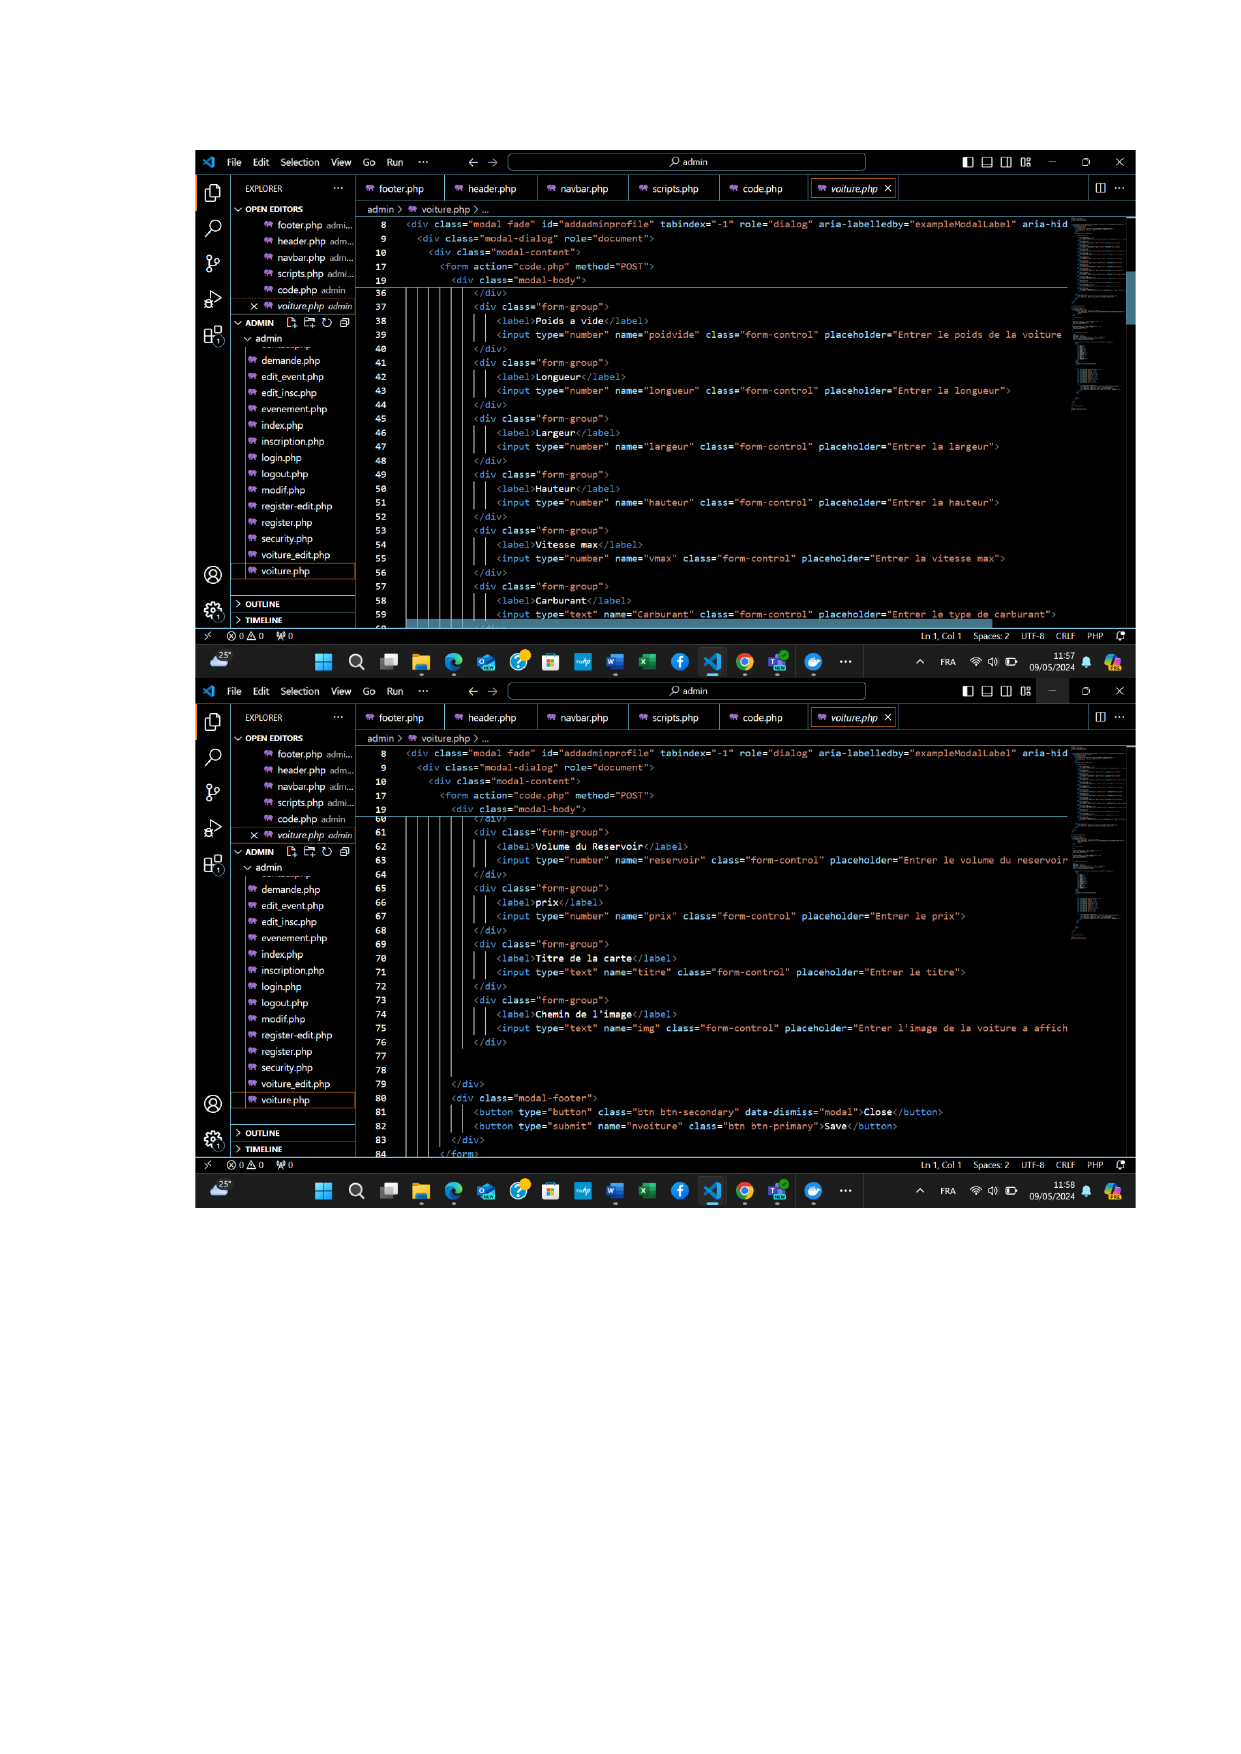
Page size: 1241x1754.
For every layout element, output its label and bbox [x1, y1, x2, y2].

picture [195, 150, 1136, 1208]
